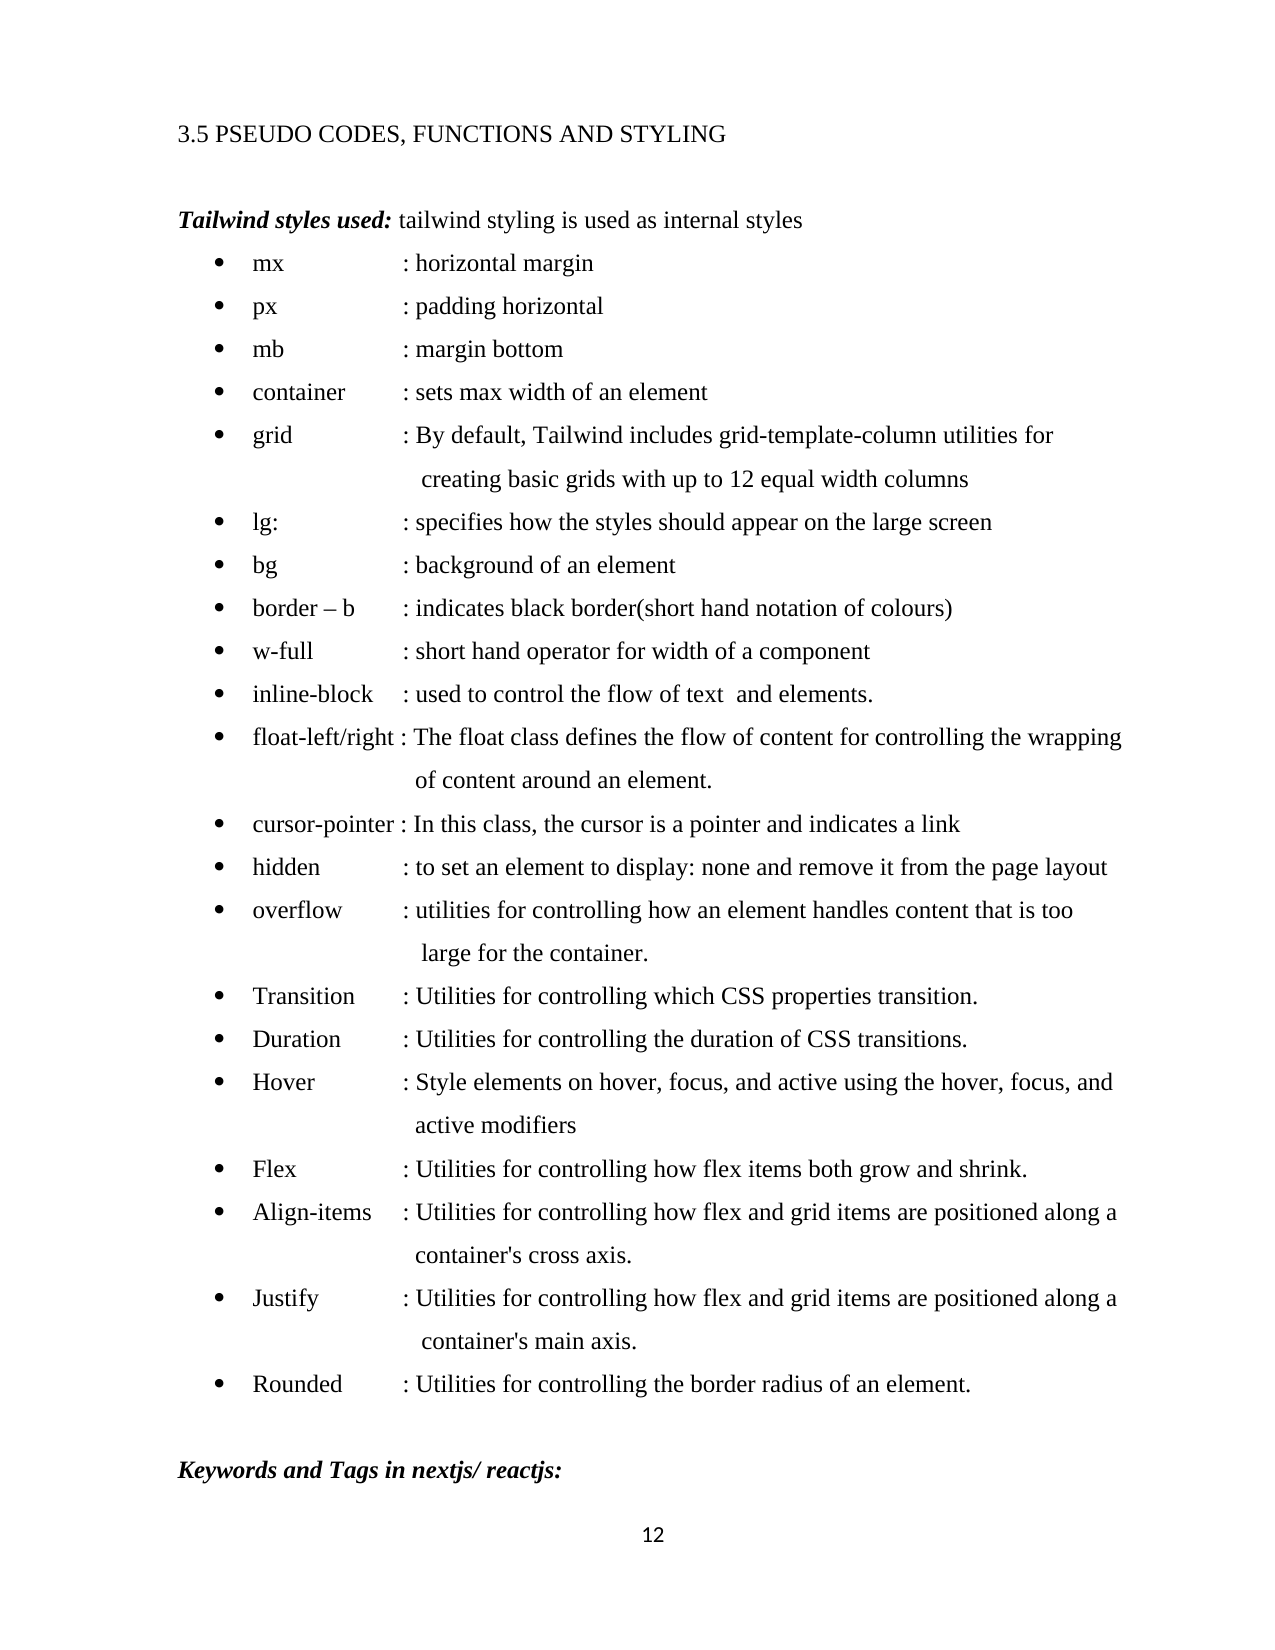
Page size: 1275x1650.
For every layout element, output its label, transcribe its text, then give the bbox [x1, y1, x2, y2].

list lg: : specifies how the styles should appear on the large screen [215, 507, 1128, 536]
list container : sets max width of an element [215, 377, 1128, 406]
text Tailwind styles used: tailwind styling is used as internal styles [177, 205, 1128, 234]
text active modifiers [252, 1111, 1128, 1139]
list bg : background of an element [215, 550, 1128, 579]
list Rounded : Utilities for controlling the border radius of an element. [215, 1369, 1128, 1398]
list hidden : to set an element to display: none and remove it from the page layout [215, 852, 1128, 881]
text Keywords and Tags in nextjs/ reactjs: [177, 1456, 1128, 1484]
list px : padding horizontal [215, 291, 1128, 320]
list mb : margin bottom [215, 334, 1128, 363]
list border – b : indicates black border(short hand notation of colours) [215, 593, 1128, 622]
list Justify : Utilities for controlling how flex and grid items are positioned along a [215, 1283, 1128, 1312]
list Flex : Utilities for controlling how flex items both grow and shrink. [215, 1154, 1128, 1182]
list grid : By default, Tailwind includes grid-template-column utilities for [215, 421, 1128, 449]
text container's cross axis. [327, 1240, 1128, 1269]
list float-left/right : The float class defines the flow of content for controlling the wrapping [215, 722, 1128, 751]
list creating basic grids with up to 12 equal width columns [402, 464, 1128, 492]
list inline-block : used to control the flow of text and elements. [215, 679, 1128, 708]
list Duration : Utilities for controlling the duration of CSS transitions. [215, 1024, 1128, 1053]
list Hover : Style elements on hover, focus, and active using the hover, focus, and [215, 1067, 1128, 1096]
list cursor-pointer : In this class, the cursor is a pointer and indicates a link [215, 809, 1128, 837]
list w-full : short hand operator for width of a component [215, 636, 1128, 665]
text 3.5 PSEUDO CODES, FUNCTIONS AND STYLING [177, 119, 1128, 147]
list Transition : Utilities for controlling which CSS properties transition. [215, 981, 1128, 1010]
list mx : horizontal margin [215, 248, 1128, 277]
list of content around an element. [402, 766, 1128, 794]
list Align-items : Utilities for controlling how flex and grid items are positioned along a [215, 1197, 1128, 1226]
text large for the container. [327, 938, 1128, 967]
list overflow : utilities for controlling how an element handles content that is too [215, 895, 1128, 924]
list container's main axis. [402, 1326, 1128, 1355]
